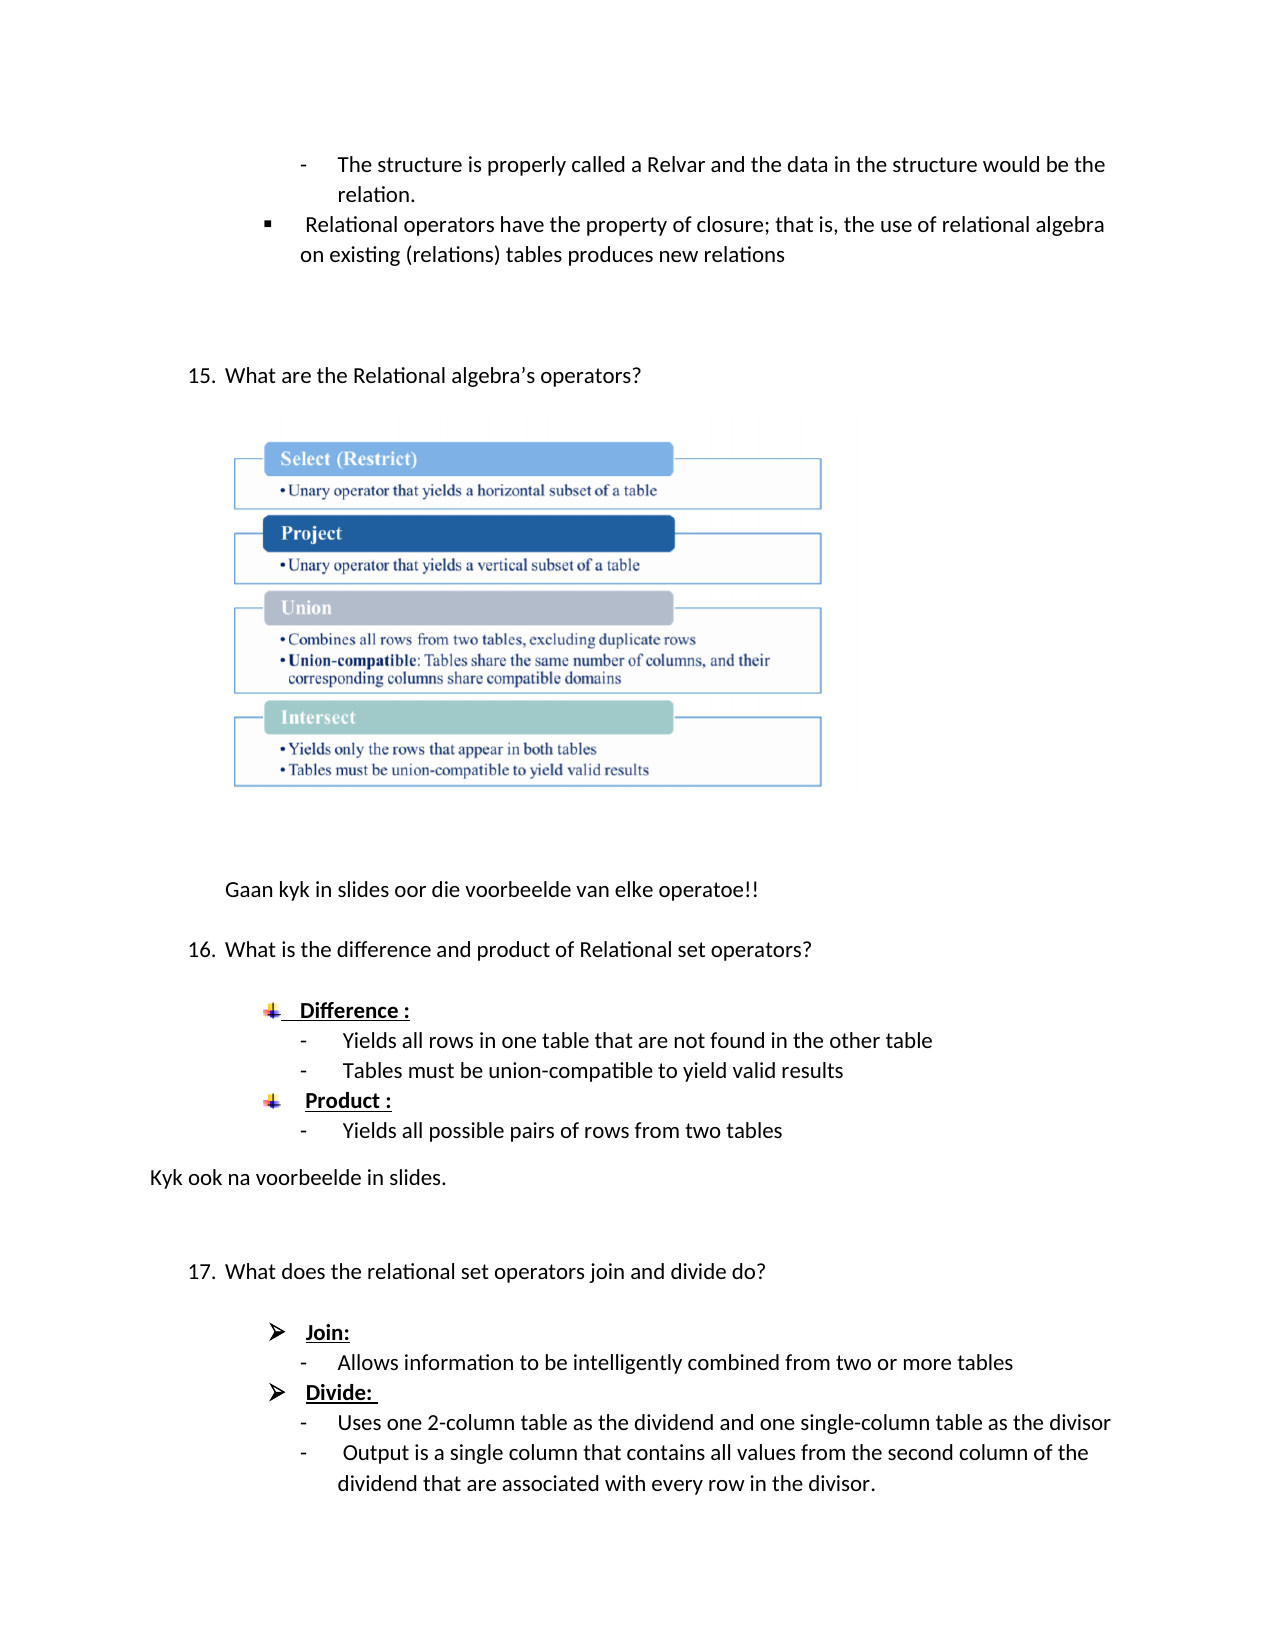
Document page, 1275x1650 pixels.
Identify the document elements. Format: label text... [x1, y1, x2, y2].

picture [263, 1092, 281, 1109]
list What does the relational set operators join and divide do? [187, 1257, 1125, 1285]
list Yields all possible pairs of rows from two tables [300, 1117, 1125, 1145]
list Tables must be union-compatible to yield valid results [300, 1056, 1125, 1084]
list Difference : [262, 996, 1125, 1024]
list Gaan kyk in slides oor die voorbeelde van elke operatoe!! [225, 875, 1125, 903]
text Kyk ook na voorbeelde in slides. [150, 1163, 1125, 1192]
list Product : [262, 1086, 1125, 1114]
picture [263, 1001, 281, 1019]
list Relational operators have the property of closure; that is, the use of relational algebra on existing (relations) tables produces new relations [262, 210, 1125, 269]
list The structure is properly called a Relvar and the data in the structure would be the relation. [300, 150, 1125, 208]
list Uses one 2-column table as the dividend and one single-column table as the divisor [300, 1408, 1125, 1436]
list Yields all rows in one table that are not found in the other table [300, 1026, 1125, 1054]
list Allows information to be intelligently combined from two or more tables [300, 1348, 1125, 1376]
list Divide: [268, 1378, 1125, 1406]
list What are the Relational algebra’s operators? [187, 361, 1125, 389]
list Join: [268, 1318, 1125, 1346]
picture [211, 416, 864, 793]
list Output is a single column that contains all values from the second column of the dividend that are associated with every row in the divisor. [300, 1438, 1125, 1497]
list What is the difference and product of Relational set operators? [187, 935, 1125, 963]
